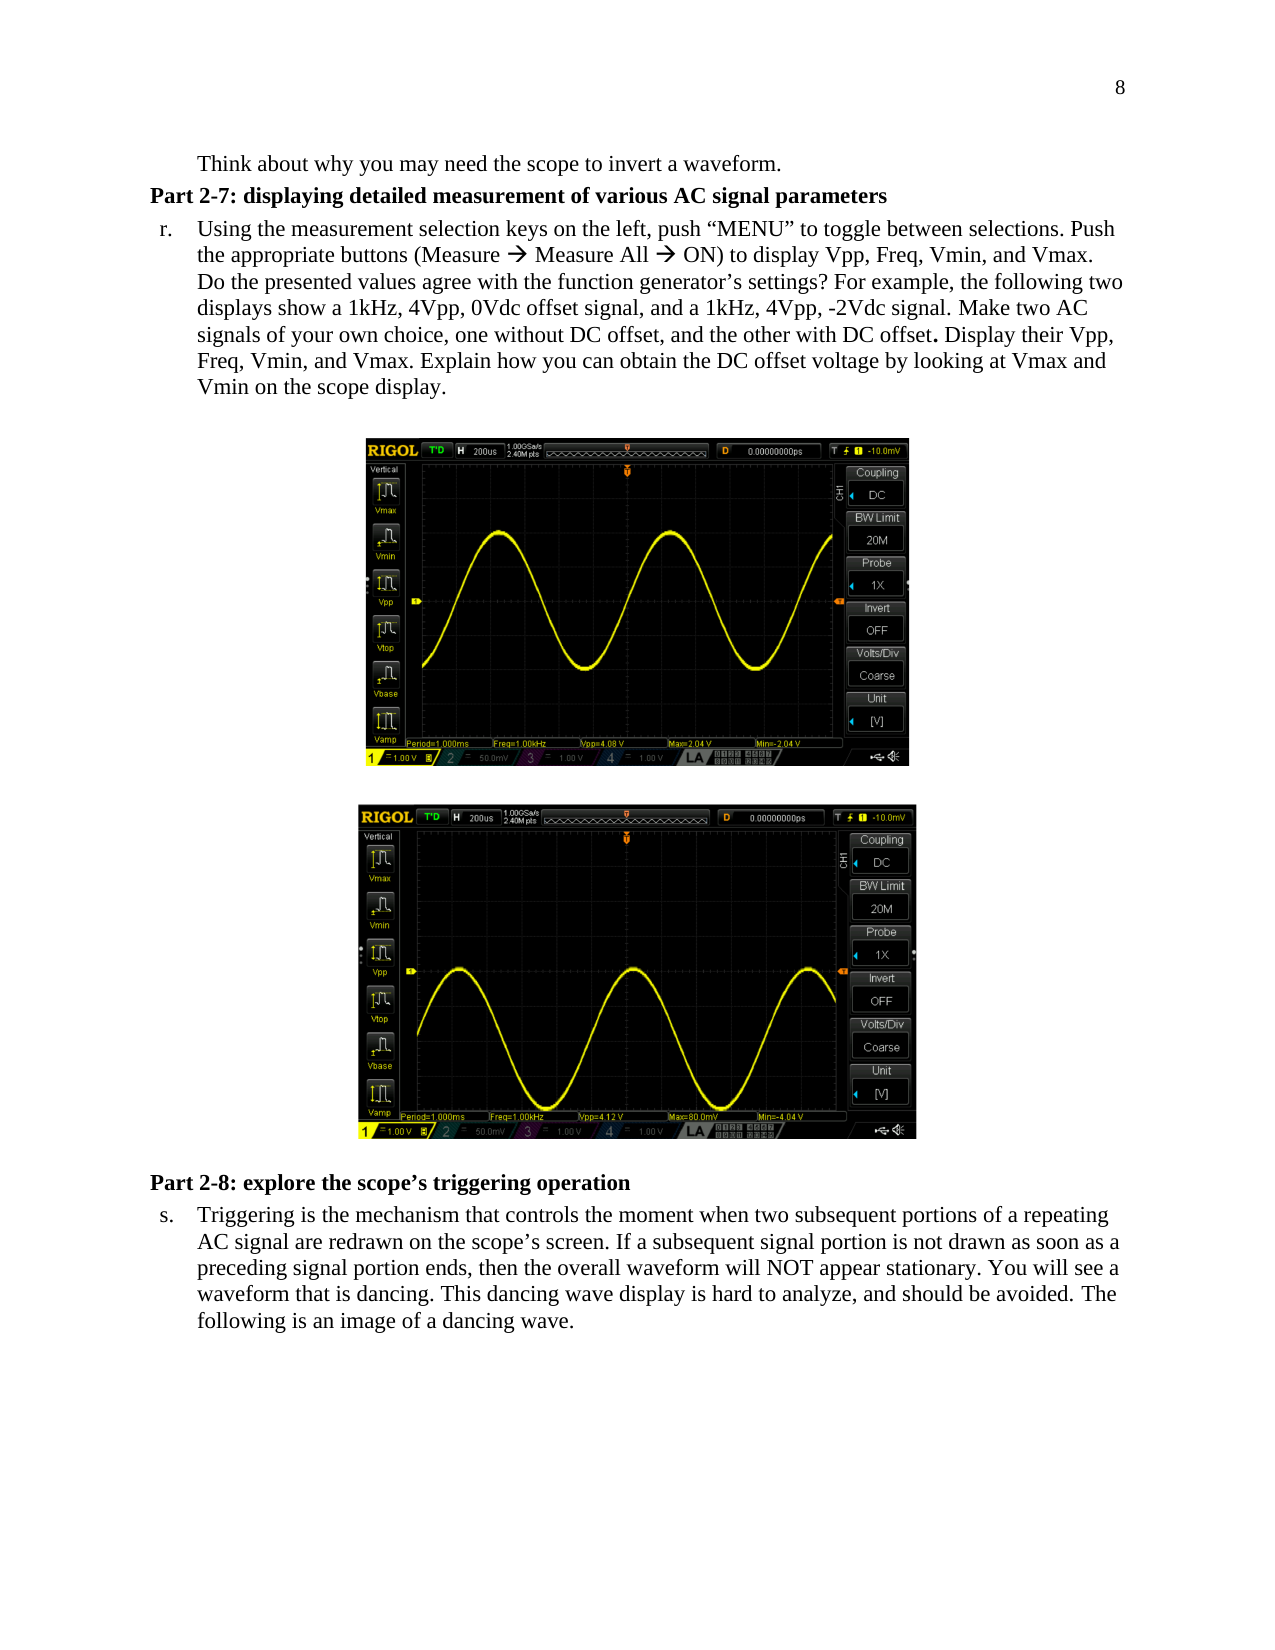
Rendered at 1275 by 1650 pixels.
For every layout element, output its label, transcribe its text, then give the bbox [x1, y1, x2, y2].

picture [365, 438, 910, 766]
picture [358, 804, 917, 1139]
list Think about why you may need the scope to invert a waveform. [197, 150, 1125, 176]
text Part 2-7: displaying detailed measurement of various AC signal parameters [150, 183, 1125, 209]
list Triggering is the mechanism that controls the moment when two subsequent portions of a repeating AC signal are redrawn on the scope’s screen. If a subsequent signal portion is not drawn as soon as a preceding signal portion ends, then the overall waveform will NOT appear stationary. You will see a waveform that is dancing. This dancing wave display is hard to analyze, and should be avoided. The following is an image of a dancing wave. [159, 1201, 1125, 1333]
list Using the measurement selection keys on the left, push “MENU” to toggle between selections. Push the appropriate buttons (Measure Measure All ON) to display Vpp, Freq, Vmin, and Vmax. Do the presented values agree with the function generator’s settings? For example, the following two displays show a 1kHz, 4Vpp, 0Vdc offset signal, and a 1kHz, 4Vpp, -2Vdc signal. Make two AC signals of your own choice, one without DC offset, and the other with DC offset. Display their Vpp, Freq, Vmin, and Vmax. Explain how you can obtain the DC offset voltage by looking at Vmax and Vmin on the scope display. [159, 215, 1125, 400]
text Part 2-8: explore the scope’s triggering operation [150, 1169, 1125, 1195]
